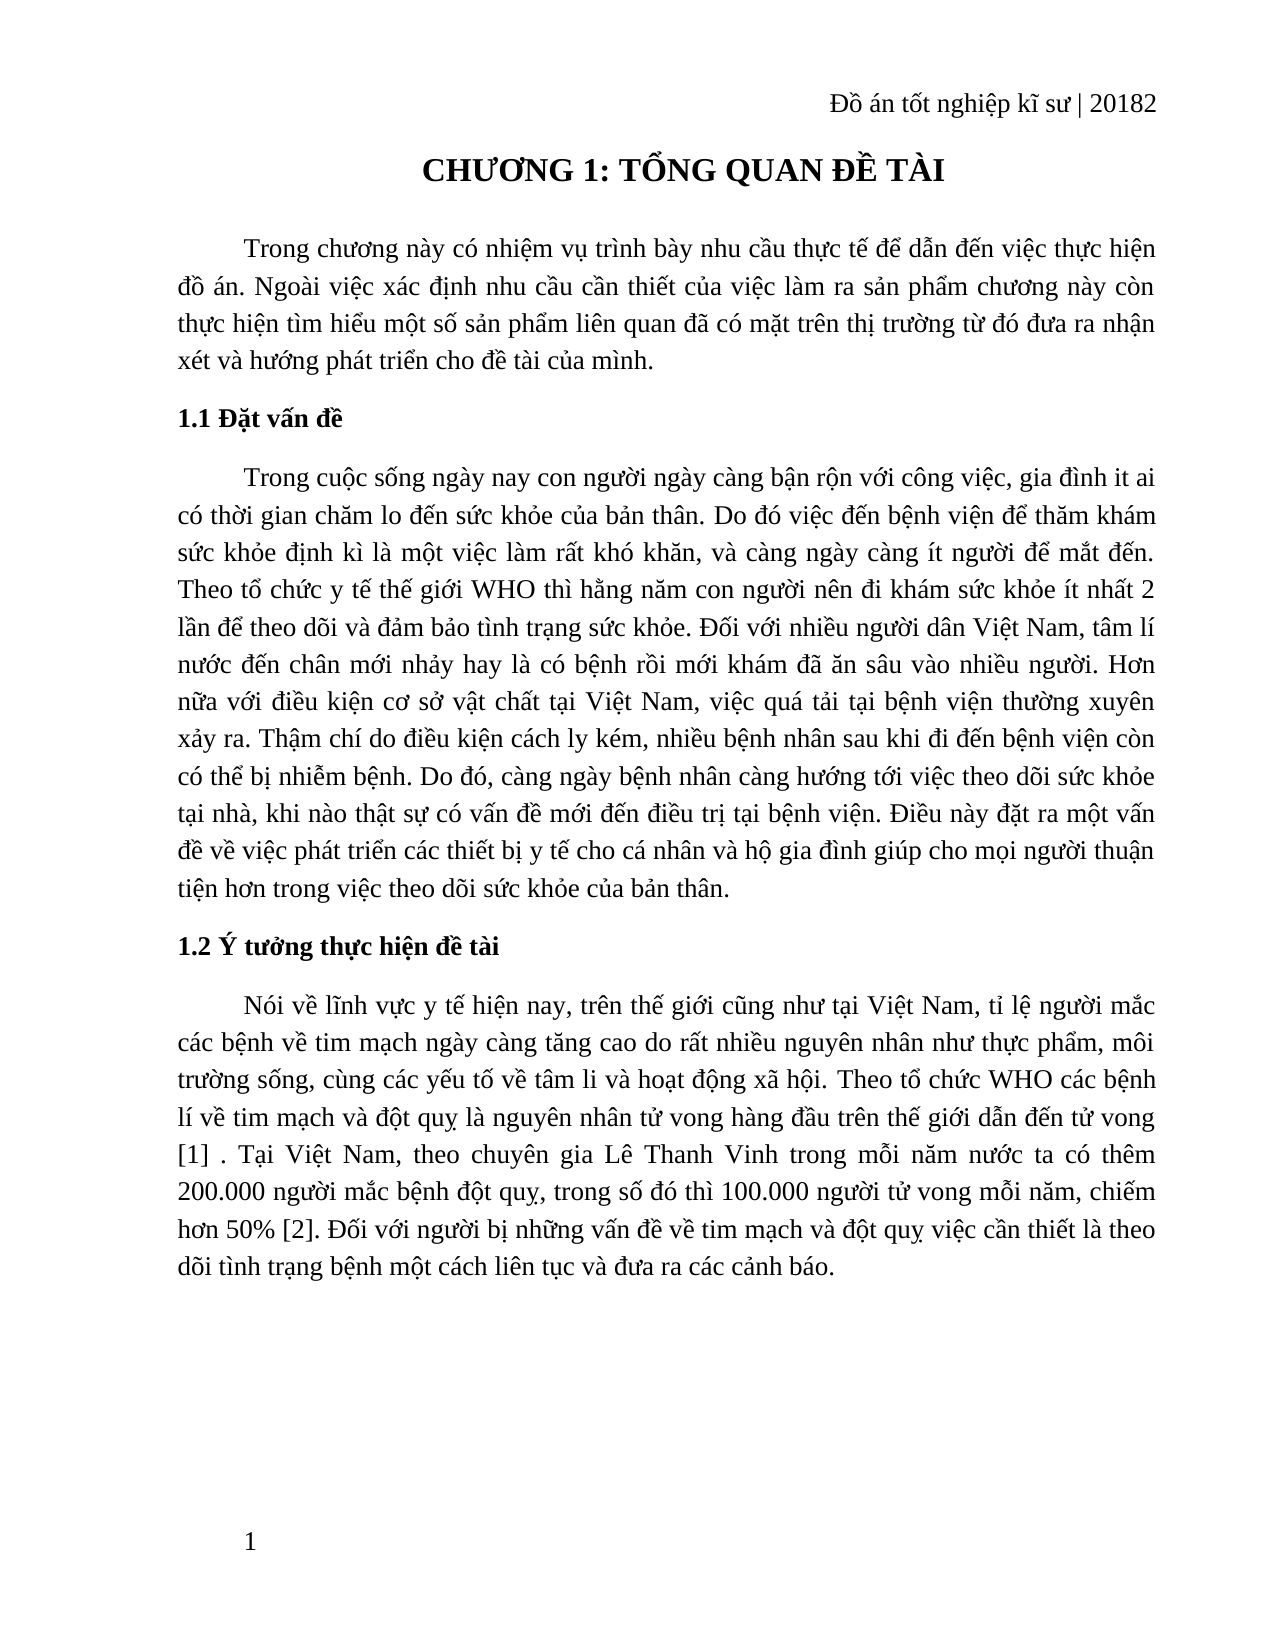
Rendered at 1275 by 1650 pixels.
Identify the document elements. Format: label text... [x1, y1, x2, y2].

text Trong cuộc sống ngày nay con người ngày càng bận rộn với công việc, gia đình it ai có thời gian chăm lo đến sức khỏe của bản thân. Do đó việc đến bệnh viện để thăm khám sức khỏe định kì là một việc làm rất khó khăn, và càng ngày càng ít người để mắt đến. Theo tổ chức y tế thế giới WHO thì hằng năm con người nên đi khám sức khỏe ít nhất 2 lần để theo dõi và đảm bảo tình trạng sức khỏe. Đối với nhiều người dân Việt Nam, tâm lí nước đến chân mới nhảy hay là có bệnh rồi mới khám đã ăn sâu vào nhiều người. Hơn nữa với điều kiện cơ sở vật chất tại Việt Nam, việc quá tải tại bệnh viện thường xuyên xảy ra. Thậm chí do điều kiện cách ly kém, nhiều bệnh nhân sau khi đi đến bệnh viện còn có thể bị nhiễm bệnh. Do đó, càng ngày bệnh nhân càng hướng tới việc theo dõi sức khỏe tại nhà, khi nào thật sự có vấn đề mới đến điều trị tại bệnh viện. Điều này đặt ra một vấn đề về việc phát triển các thiết bị y tế cho cá nhân và hộ gia đình giúp cho mọi người thuận tiện hơn trong việc theo dõi sức khỏe của bản thân. [177, 461, 1157, 903]
subtitle Đặt vấn đề [177, 402, 1157, 433]
list Nói về lĩnh vực y tế hiện nay, trên thế giới cũng như tại Việt Nam, tỉ lệ người mắc các bệnh về tim mạch ngày càng tăng cao do rất nhiều nguyên nhân như thực phẩm, môi trường sống, cùng các yếu tố về tâm li và hoạt động xã hội. Theo tổ chức WHO các bệnh lí về tim mạch và đột quỵ là nguyên nhân tử vong hàng đầu trên thế giới dẫn đến tử vong . Tại Việt Nam, theo chuyên gia Lê Thanh Vinh trong mỗi năm nước ta có thêm 200.000 người mắc bệnh đột quỵ, trong số đó thì 100.000 người tử vong mỗi năm, chiếm hơn 50% . Đối với người bị những vấn đề về tim mạch và đột quỵ việc cần thiết là theo dõi tình trạng bệnh một cách liên tục và đưa ra các cảnh báo. [177, 989, 1157, 1281]
subtitle Ý tưởng thực hiện đề tài [177, 930, 1157, 961]
subtitle TỔNG QUAN ĐỀ TÀI [308, 150, 1157, 188]
text Trong chương này có nhiệm vụ trình bày nhu cầu thực tế để dẫn đến việc thực hiện đồ án. Ngoài việc xác định nhu cầu cần thiết của việc làm ra sản phẩm chương này còn thực hiện tìm hiểu một số sản phẩm liên quan đã có mặt trên thị trường từ đó đưa ra nhận xét và hướng phát triển cho đề tài của mình. [177, 232, 1157, 375]
